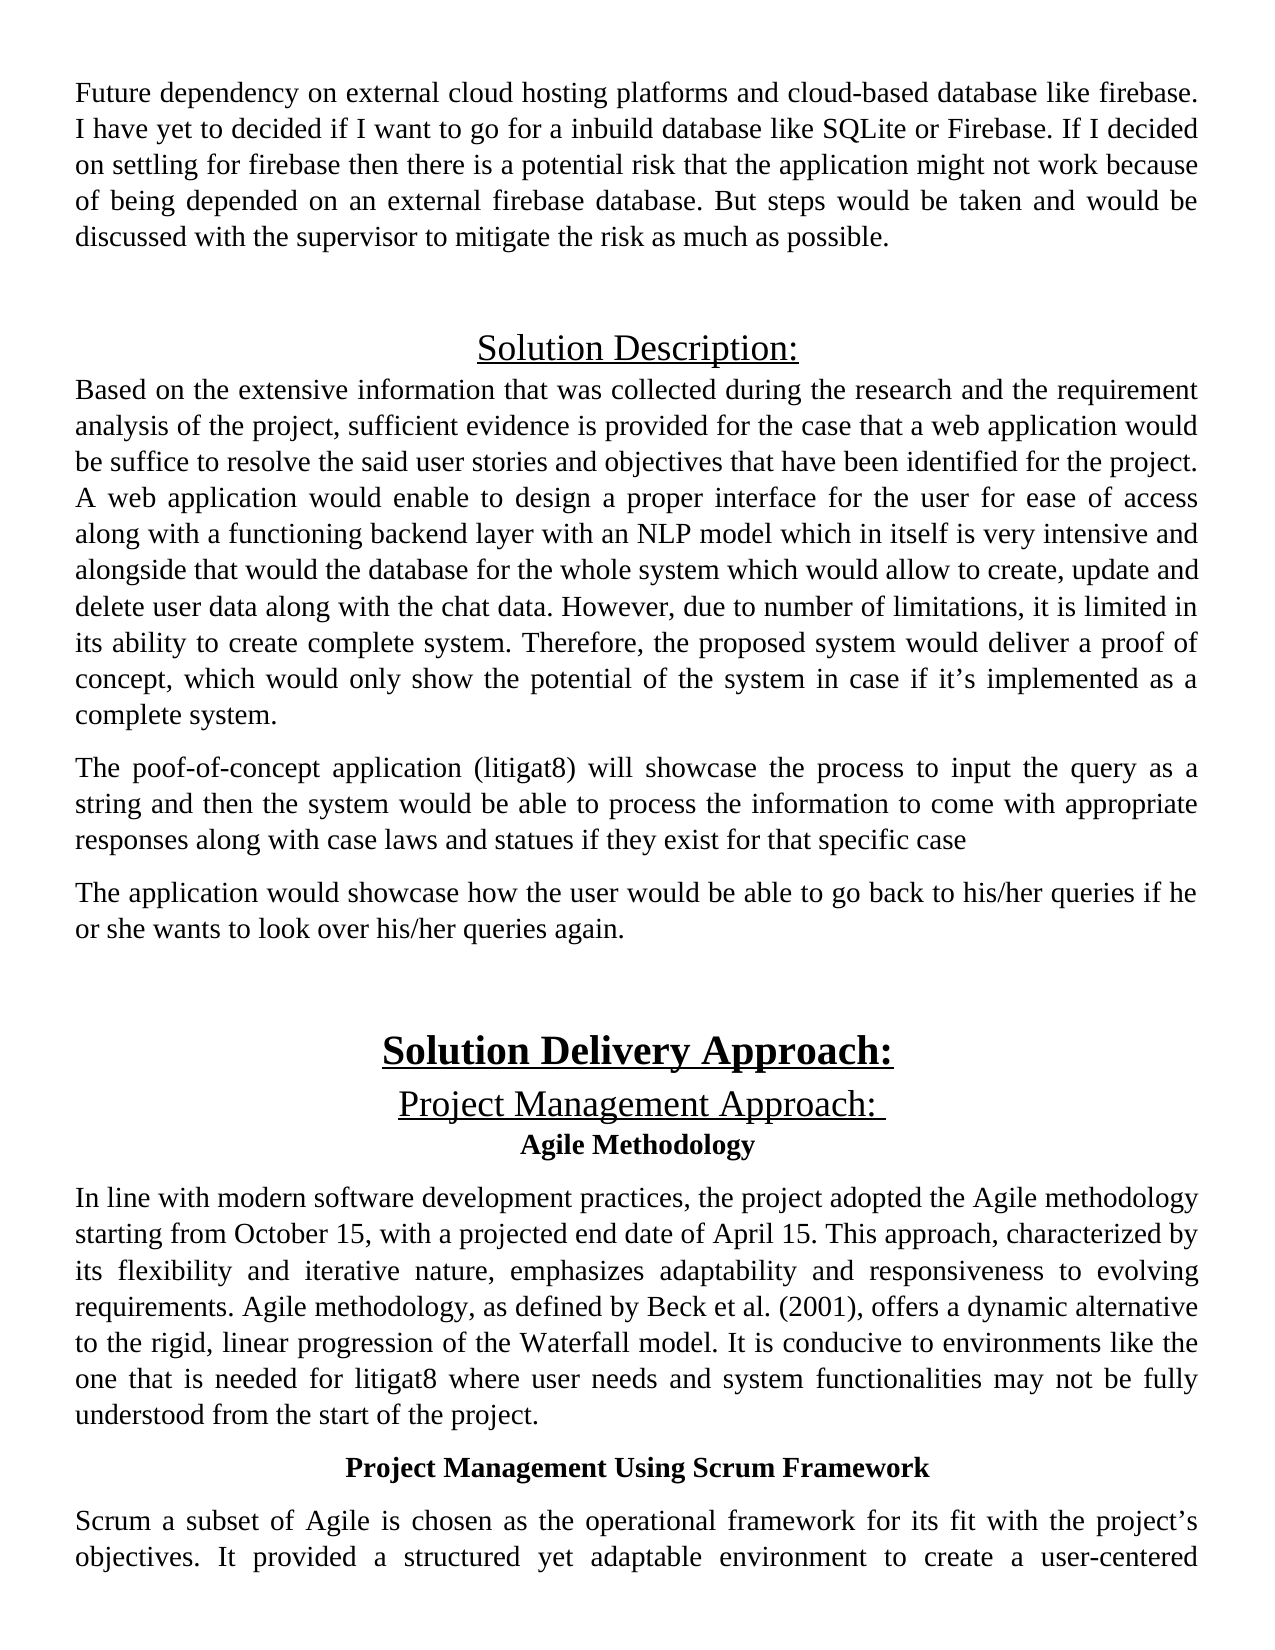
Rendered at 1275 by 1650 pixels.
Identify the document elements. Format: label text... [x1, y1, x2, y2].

subtitle Solution Description: [75, 325, 1200, 368]
text The application would showcase how the user would be able to go back to his/her queries if he or she wants to look over his/her queries again. [75, 875, 1200, 945]
subtitle Project Management Approach: [75, 1081, 1200, 1124]
text Project Management Using Scrum Framework [75, 1450, 1200, 1483]
text Based on the extensive information that was collected during the research and the requirement analysis of the project, sufficient evidence is provided for the case that a web application would be suffice to resolve the said user stories and objectives that have been identified for the project. A web application would enable to design a proper interface for the user for ease of access along with a functioning backend layer with an NLP model which in itself is very intensive and alongside that would the database for the whole system which would allow to create, update and delete user data along with the chat data. However, due to number of limitations, it is limited in its ability to create complete system. Therefore, the proposed system would deliver a proof of concept, which would only show the potential of the system in case if it’s implemented as a complete system. [75, 372, 1200, 731]
text Agile Methodology [75, 1127, 1200, 1161]
subtitle Solution Delivery Approach: [75, 1025, 1200, 1073]
text In line with modern software development practices, the project adopted the Agile methodology starting from October 15, with a projected end date of April 15. This approach, characterized by its flexibility and iterative nature, emphasizes adaptability and responsiveness to evolving requirements. Agile methodology, as defined by Beck et al. (2001), offers a dynamic alternative to the rigid, linear progression of the Waterfall model. It is conducive to environments like the one that is needed for litigat8 where user needs and system functionalities may not be fully understood from the start of the project. [75, 1180, 1200, 1431]
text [75, 1503, 1200, 1572]
text Future dependency on external cloud hosting platforms and cloud-based database like firebase. I have yet to decided if I want to go for a inbuild database like SQLite or Firebase. If I decided on settling for firebase then there is a potential risk that the application might not work because of being depended on an external firebase database. But steps would be taken and would be discussed with the supervisor to mitigate the risk as much as possible. [75, 75, 1200, 253]
text The poof-of-concept application (litigat8) will showcase the process to input the query as a string and then the system would be able to process the information to come with appropriate responses along with case laws and statues if they exist for that specific case [75, 750, 1200, 856]
